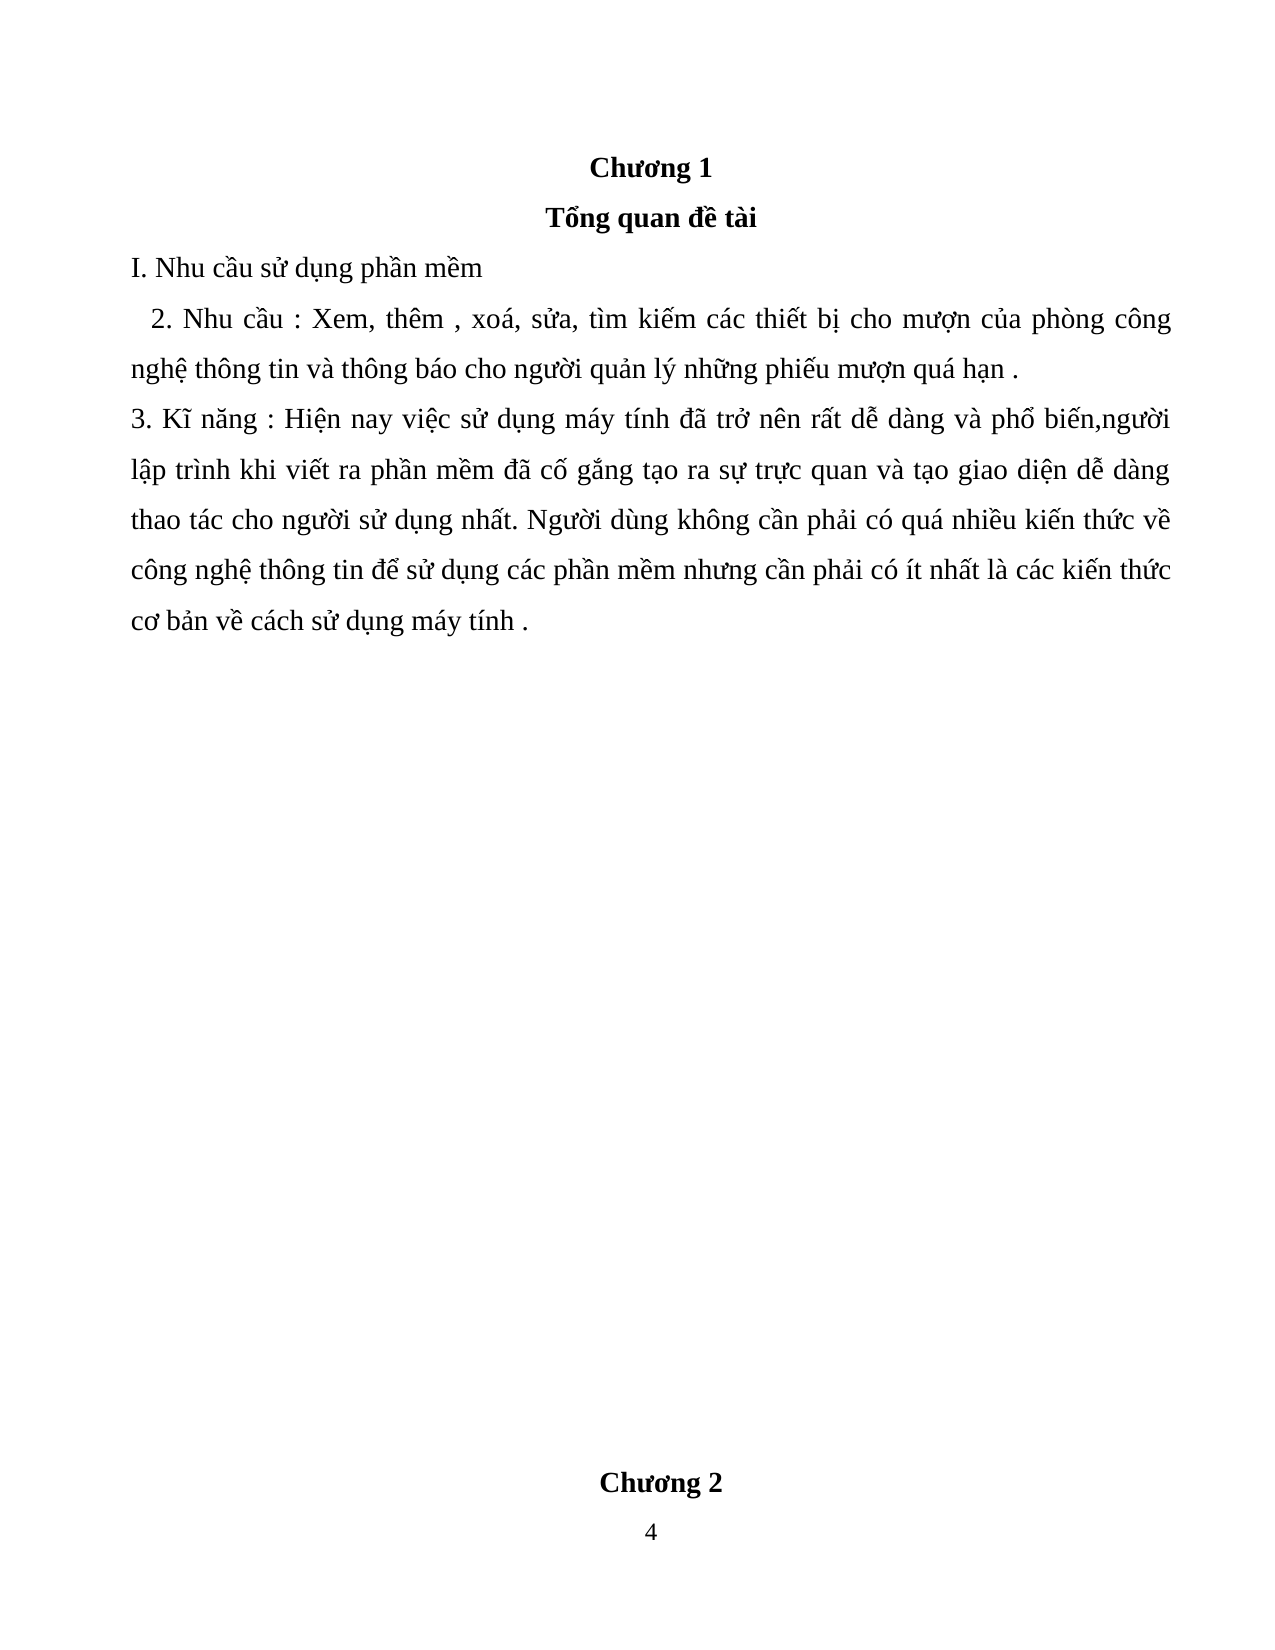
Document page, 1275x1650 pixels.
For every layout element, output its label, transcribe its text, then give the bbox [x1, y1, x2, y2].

text 3. Kĩ năng : Hiện nay việc sử dụng máy tính đã trở nên rất dễ dàng và phổ biến,người lập trình khi viết ra phần mềm đã cố gắng tạo ra sự trực quan và tạo giao diện dễ dàng thao tác cho người sử dụng nhất. Người dùng không cần phải có quá nhiều kiến thức về công nghệ thông tin để sử dụng các phần mềm nhưng cần phải có ít nhất là các kiến thức cơ bản về cách sử dụng máy tính . [131, 402, 1171, 636]
text Chương 2 [84, 1465, 1237, 1499]
text Chương 1 [131, 150, 1171, 183]
text I. Nhu cầu sử dụng phần mềm [131, 251, 1171, 284]
text 2. Nhu cầu : Xem, thêm , xoá, sửa, tìm kiếm các thiết bị cho mượn của phòng công nghệ thông tin và thông báo cho người quản lý những phiếu mượn quá hạn . [131, 301, 1171, 385]
text Tổng quan đề tài [131, 200, 1171, 234]
